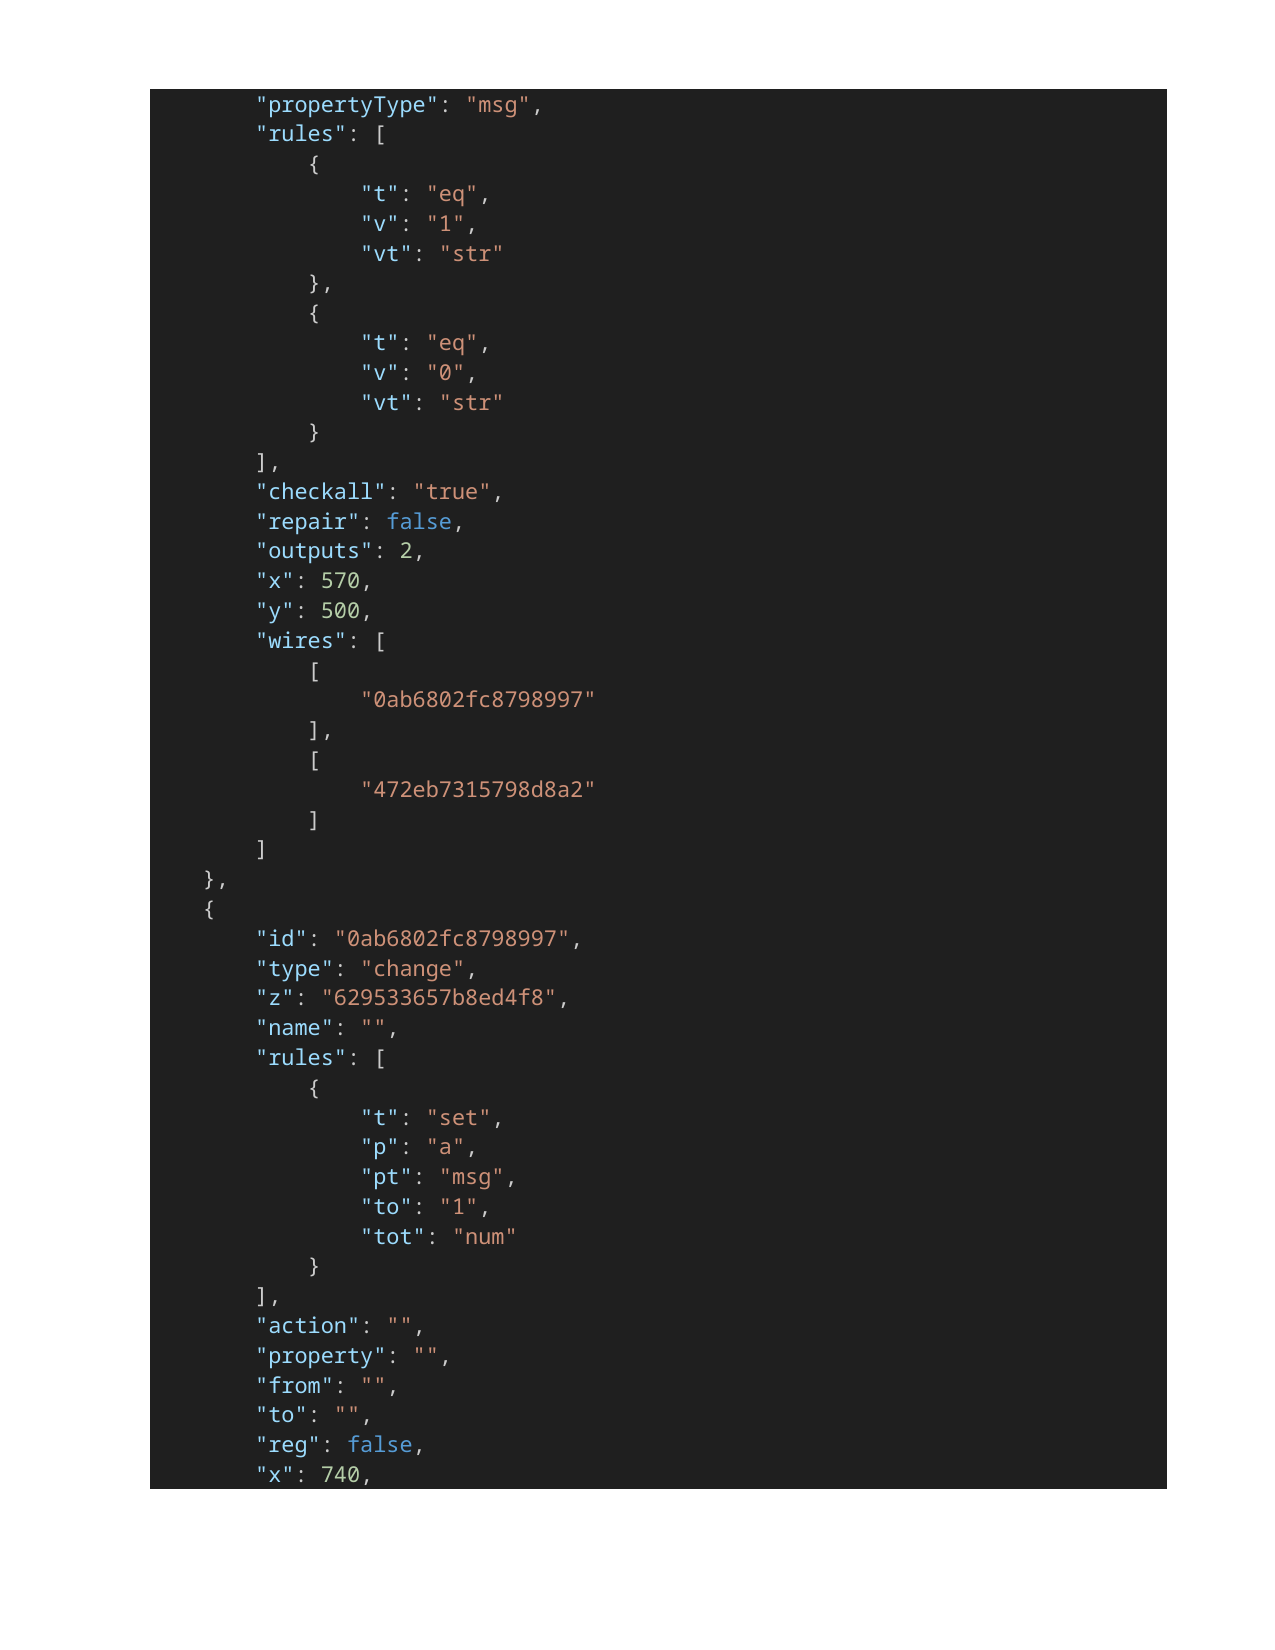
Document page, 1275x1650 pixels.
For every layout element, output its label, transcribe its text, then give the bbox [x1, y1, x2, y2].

text [ [150, 744, 1167, 774]
text "checkall": "true", [150, 476, 1167, 506]
text "y": 500, [150, 595, 1167, 625]
text "pt": "msg", [150, 1161, 1167, 1191]
text "t": "eq", [150, 327, 1167, 357]
text "to": "", [150, 1399, 1167, 1429]
text "p": "a", [150, 1131, 1167, 1161]
text "action": "", [150, 1310, 1167, 1340]
text "type": "change", [150, 953, 1167, 982]
text }, [150, 267, 1167, 297]
text { [150, 148, 1167, 178]
text "property": "", [150, 1340, 1167, 1370]
text ] [150, 833, 1167, 863]
text "name": "", [150, 1012, 1167, 1042]
text "reg": false, [150, 1429, 1167, 1459]
text "z": "629533657b8ed4f8", [150, 982, 1167, 1012]
text "repair": false, [150, 506, 1167, 536]
text "vt": "str" [150, 387, 1167, 416]
text "id": "0ab6802fc8798997", [150, 923, 1167, 953]
text "propertyType": "msg", [150, 89, 1167, 118]
text ], [150, 1280, 1167, 1310]
text "t": "set", [150, 1102, 1167, 1131]
text "x": 570, [150, 565, 1167, 595]
text [ [150, 655, 1167, 684]
text } [150, 1251, 1167, 1280]
text "t": "eq", [150, 178, 1167, 208]
text ] [150, 804, 1167, 833]
text "wires": [ [150, 625, 1167, 655]
text { [150, 1072, 1167, 1102]
text "v": "0", [150, 357, 1167, 387]
text { [150, 893, 1167, 923]
text ], [150, 714, 1167, 744]
text "472eb7315798d8a2" [150, 774, 1167, 804]
text "rules": [ [150, 1042, 1167, 1072]
text "x": 740, [150, 1459, 1167, 1489]
text "to": "1", [150, 1191, 1167, 1221]
text "vt": "str" [150, 238, 1167, 267]
text { [150, 297, 1167, 327]
text "v": "1", [150, 208, 1167, 238]
text ], [150, 446, 1167, 476]
text "tot": "num" [150, 1221, 1167, 1251]
text } [150, 416, 1167, 446]
text }, [150, 863, 1167, 893]
text "outputs": 2, [150, 536, 1167, 565]
text "from": "", [150, 1370, 1167, 1399]
text "0ab6802fc8798997" [150, 684, 1167, 714]
text "rules": [ [150, 118, 1167, 148]
